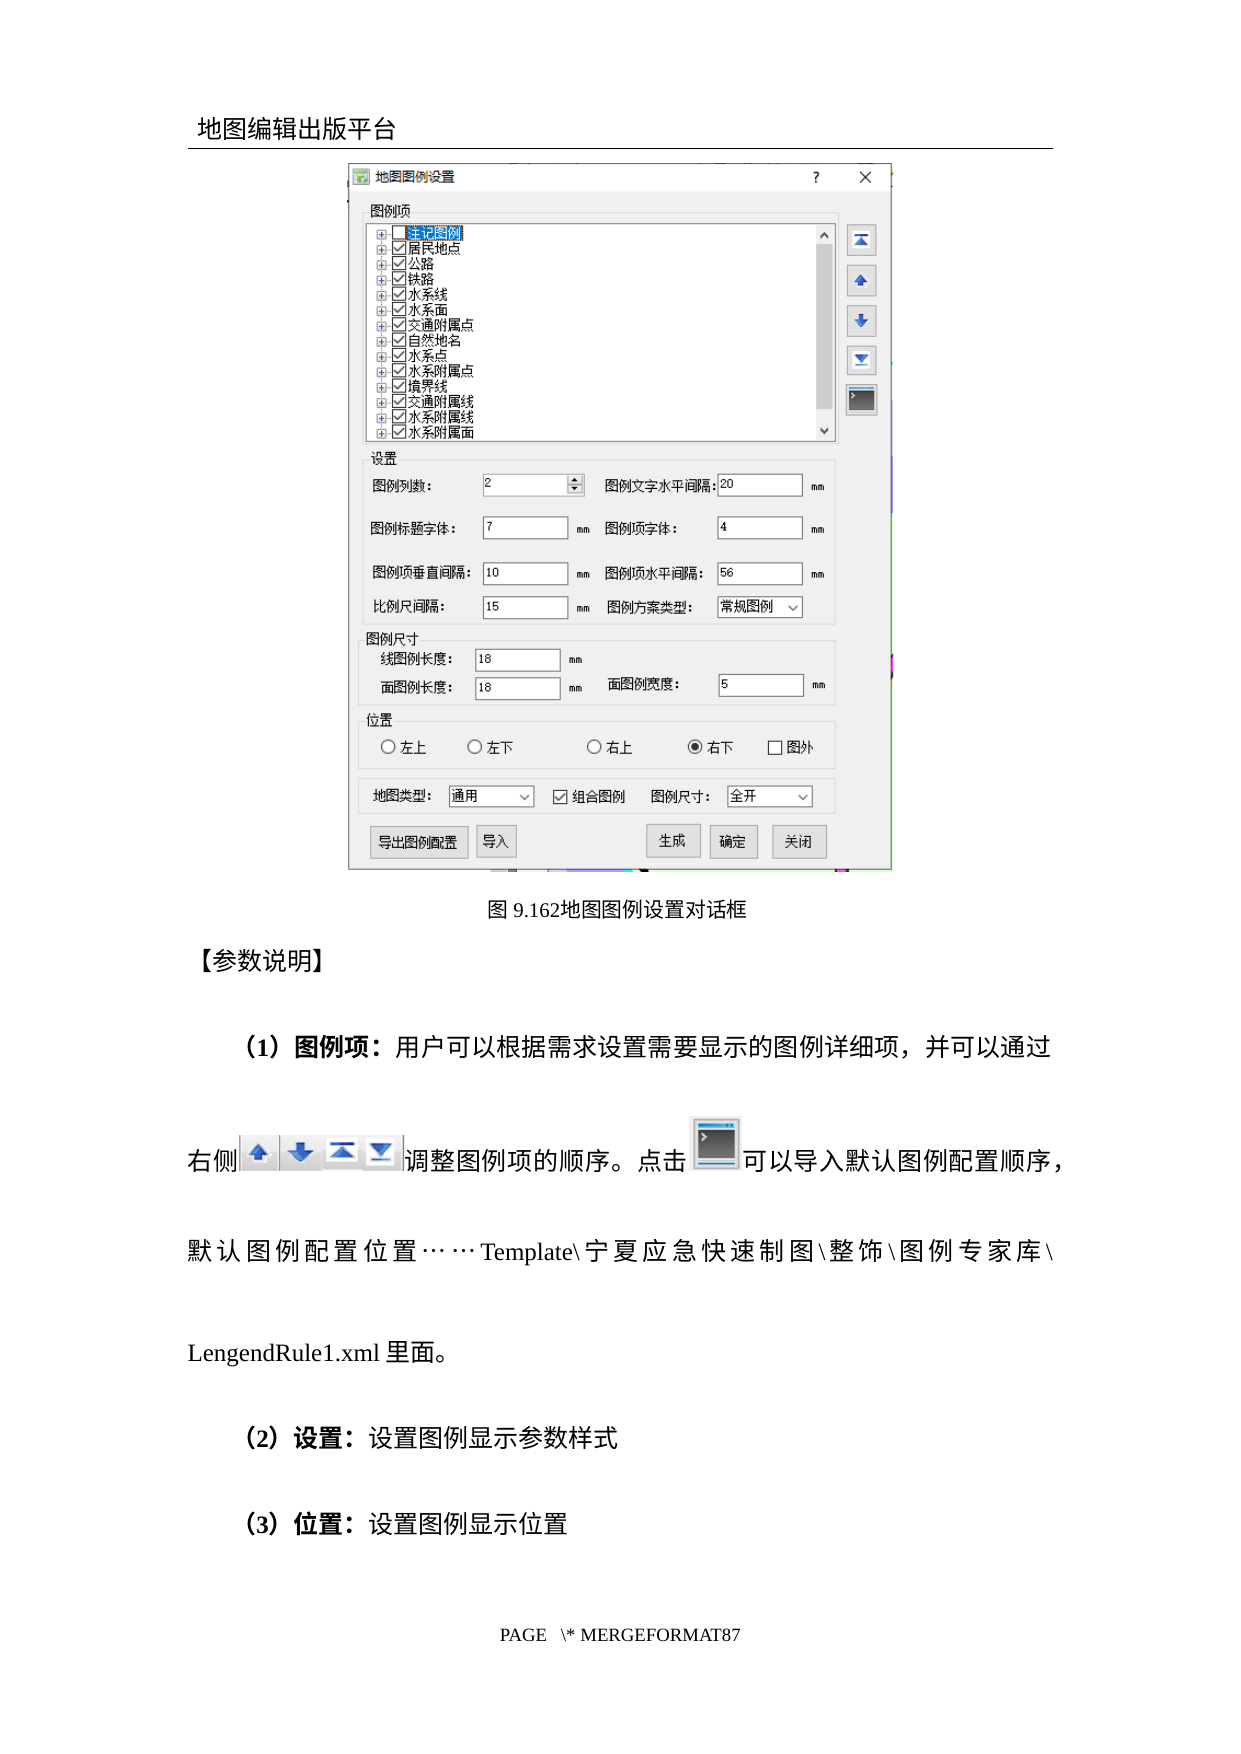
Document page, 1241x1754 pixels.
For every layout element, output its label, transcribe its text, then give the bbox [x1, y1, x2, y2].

text （2）设置：设置图例显示参数样式 [187, 1403, 1053, 1471]
picture [347, 163, 894, 872]
text （1）图例项：用户可以根据需求设置需要显示的图例详细项，并可以通过右侧调整图例项的顺序。点击可以导入默认图例配置顺序，默认图例配置位置……Template\宁夏应急快速制图\整饰\图例专家库\LengendRule1.xml里面。 [187, 1011, 1053, 1385]
text 【参数说明】 [187, 925, 1053, 993]
text （3）位置：设置图例显示位置 [187, 1489, 1053, 1557]
picture [239, 1135, 405, 1171]
picture [689, 1116, 743, 1171]
